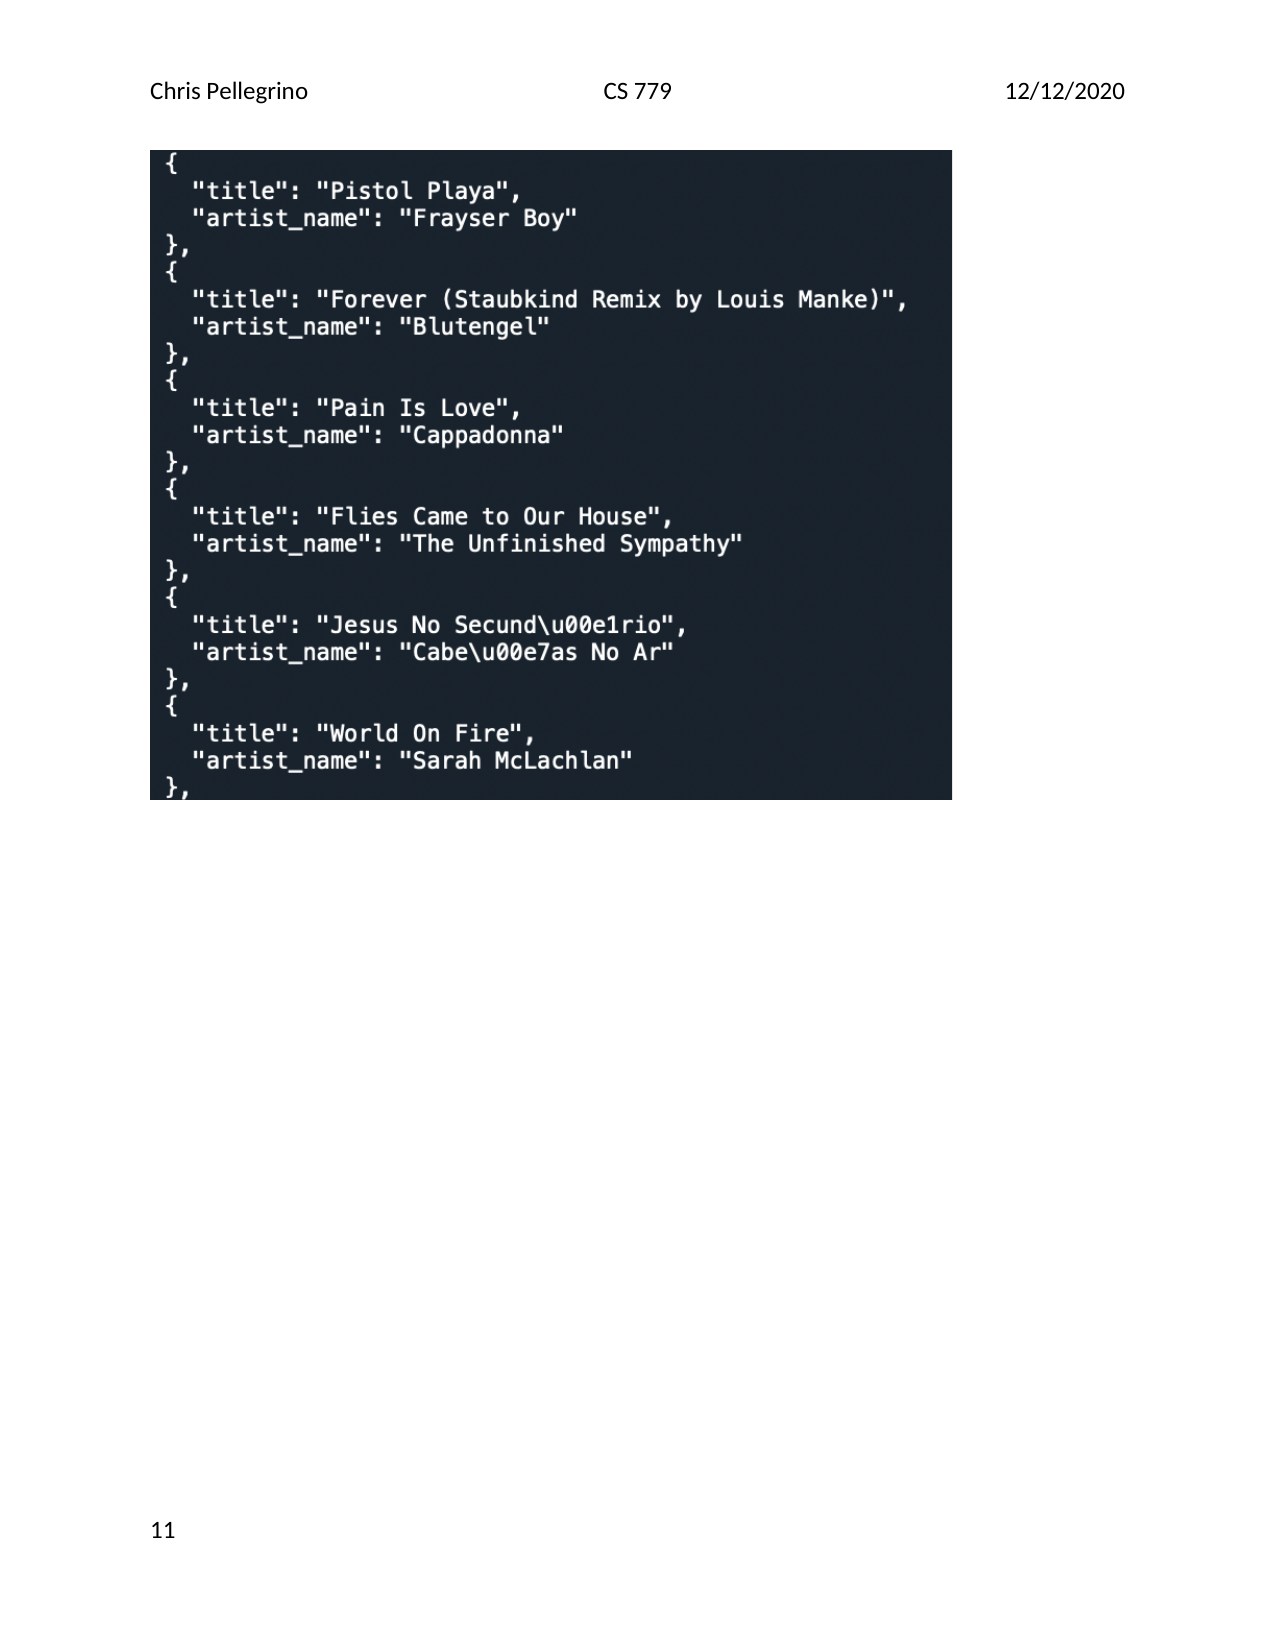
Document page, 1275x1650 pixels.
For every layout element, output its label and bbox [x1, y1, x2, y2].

picture [150, 150, 953, 800]
